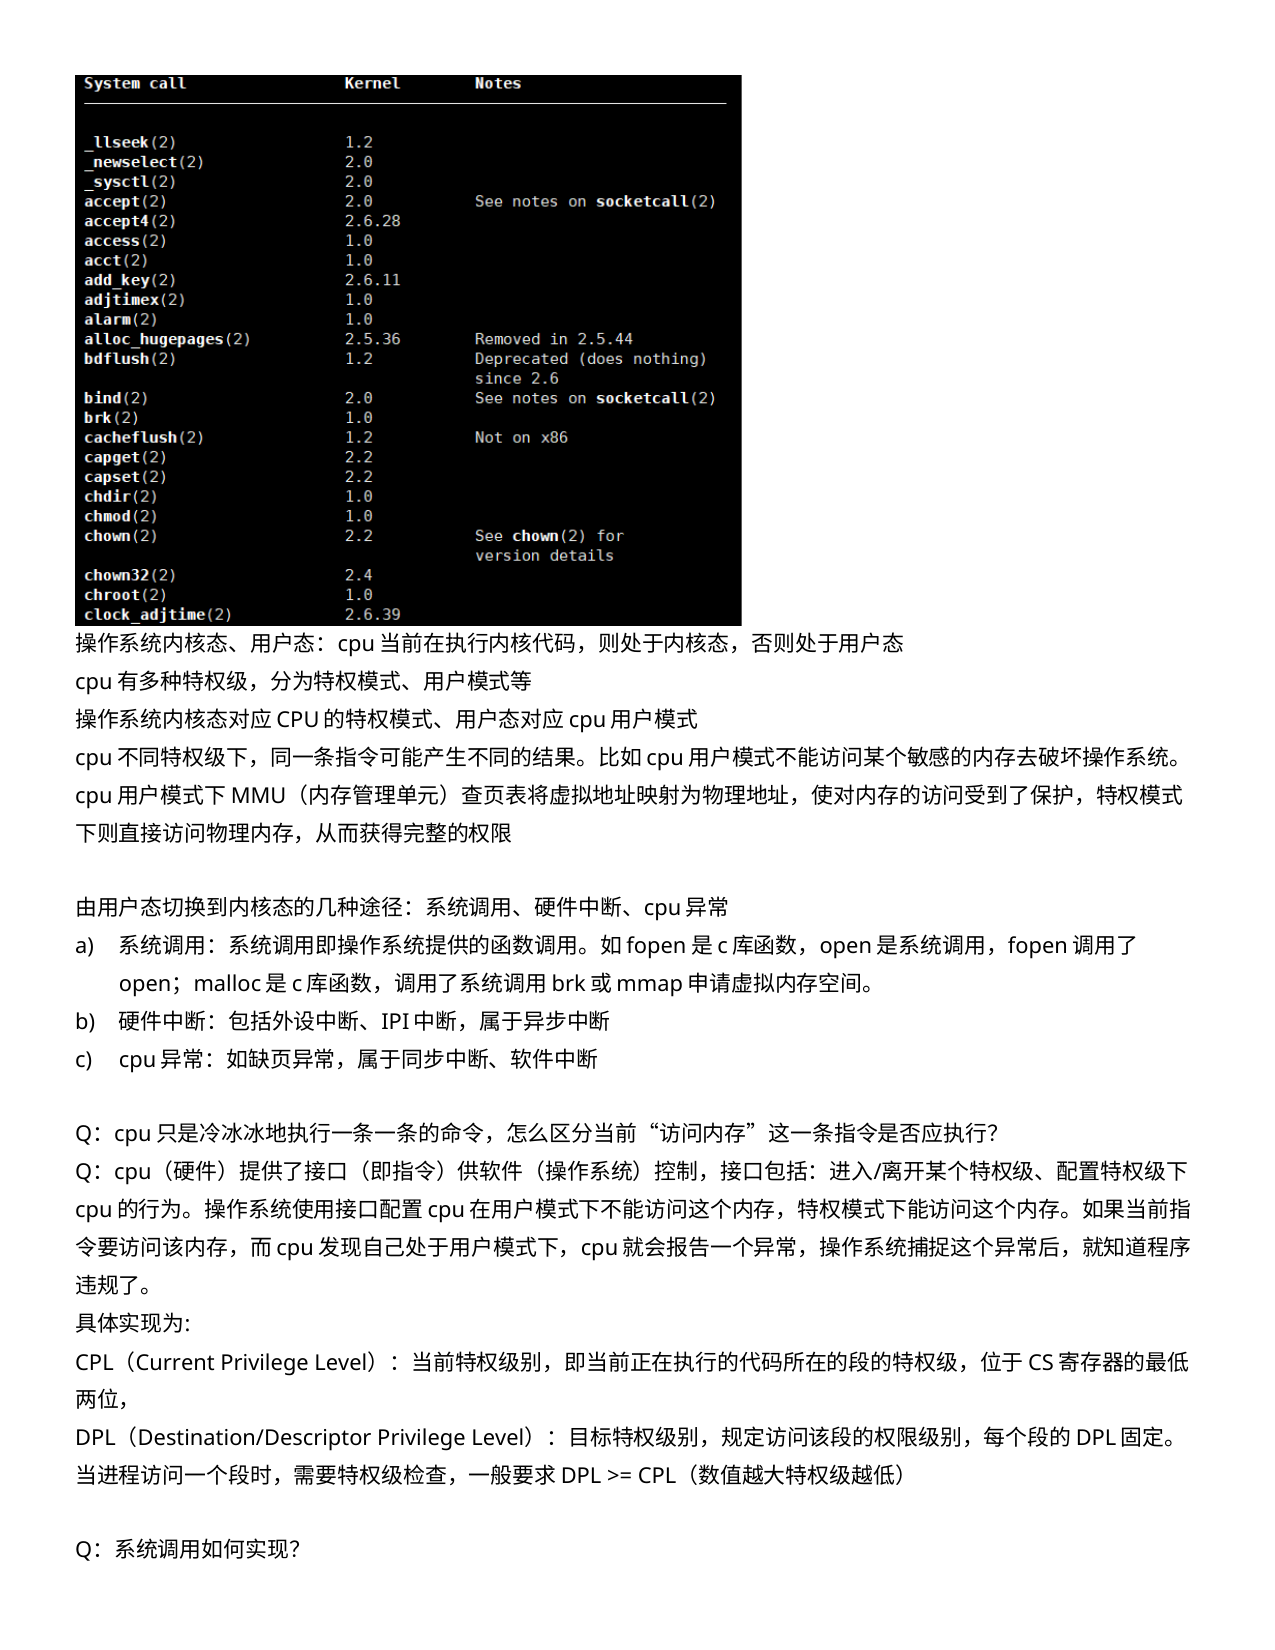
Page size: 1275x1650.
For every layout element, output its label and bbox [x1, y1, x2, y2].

picture [75, 75, 742, 626]
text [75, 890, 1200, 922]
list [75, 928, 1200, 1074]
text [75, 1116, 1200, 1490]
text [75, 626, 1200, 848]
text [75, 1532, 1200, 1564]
